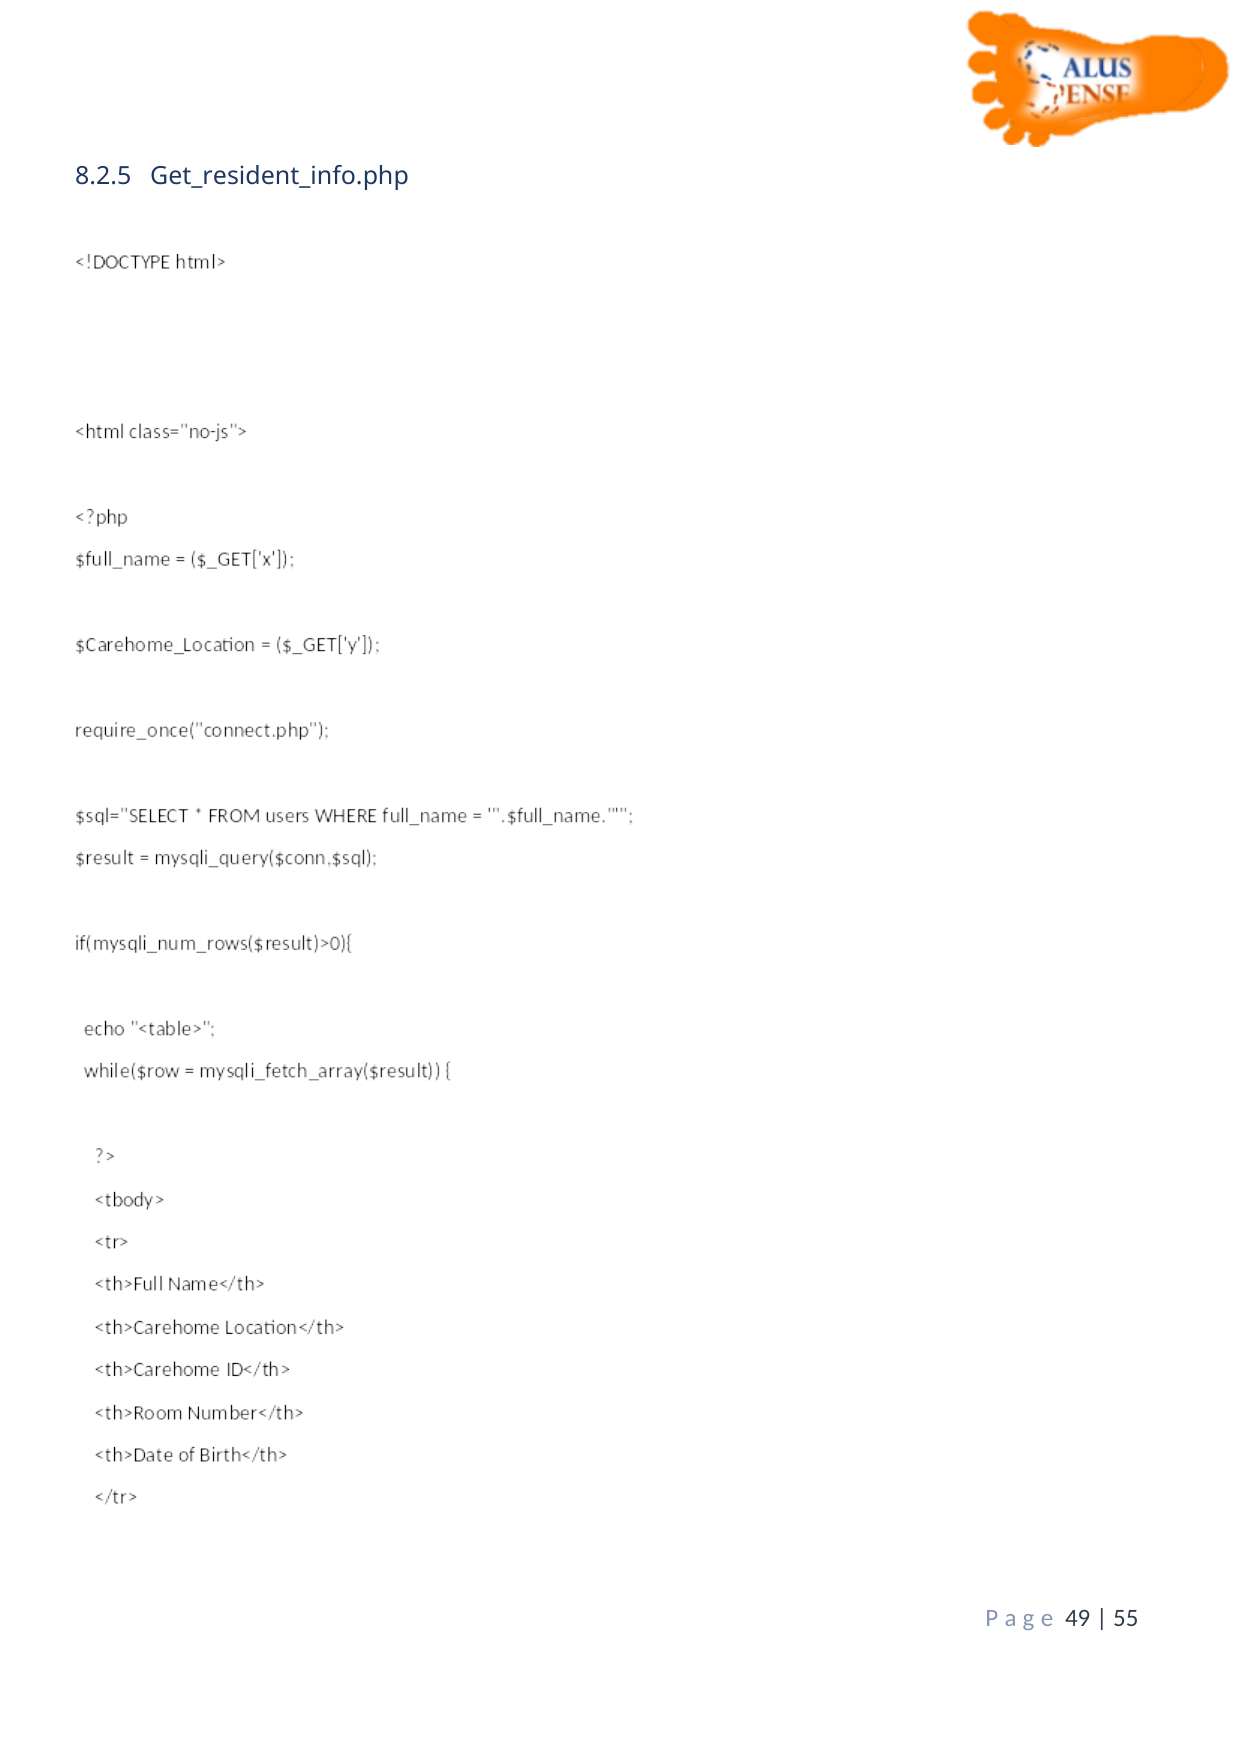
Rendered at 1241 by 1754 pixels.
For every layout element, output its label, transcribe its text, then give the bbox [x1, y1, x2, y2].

picture [953, 10, 1241, 147]
subtitle Get_resident_info.php [75, 158, 1165, 192]
